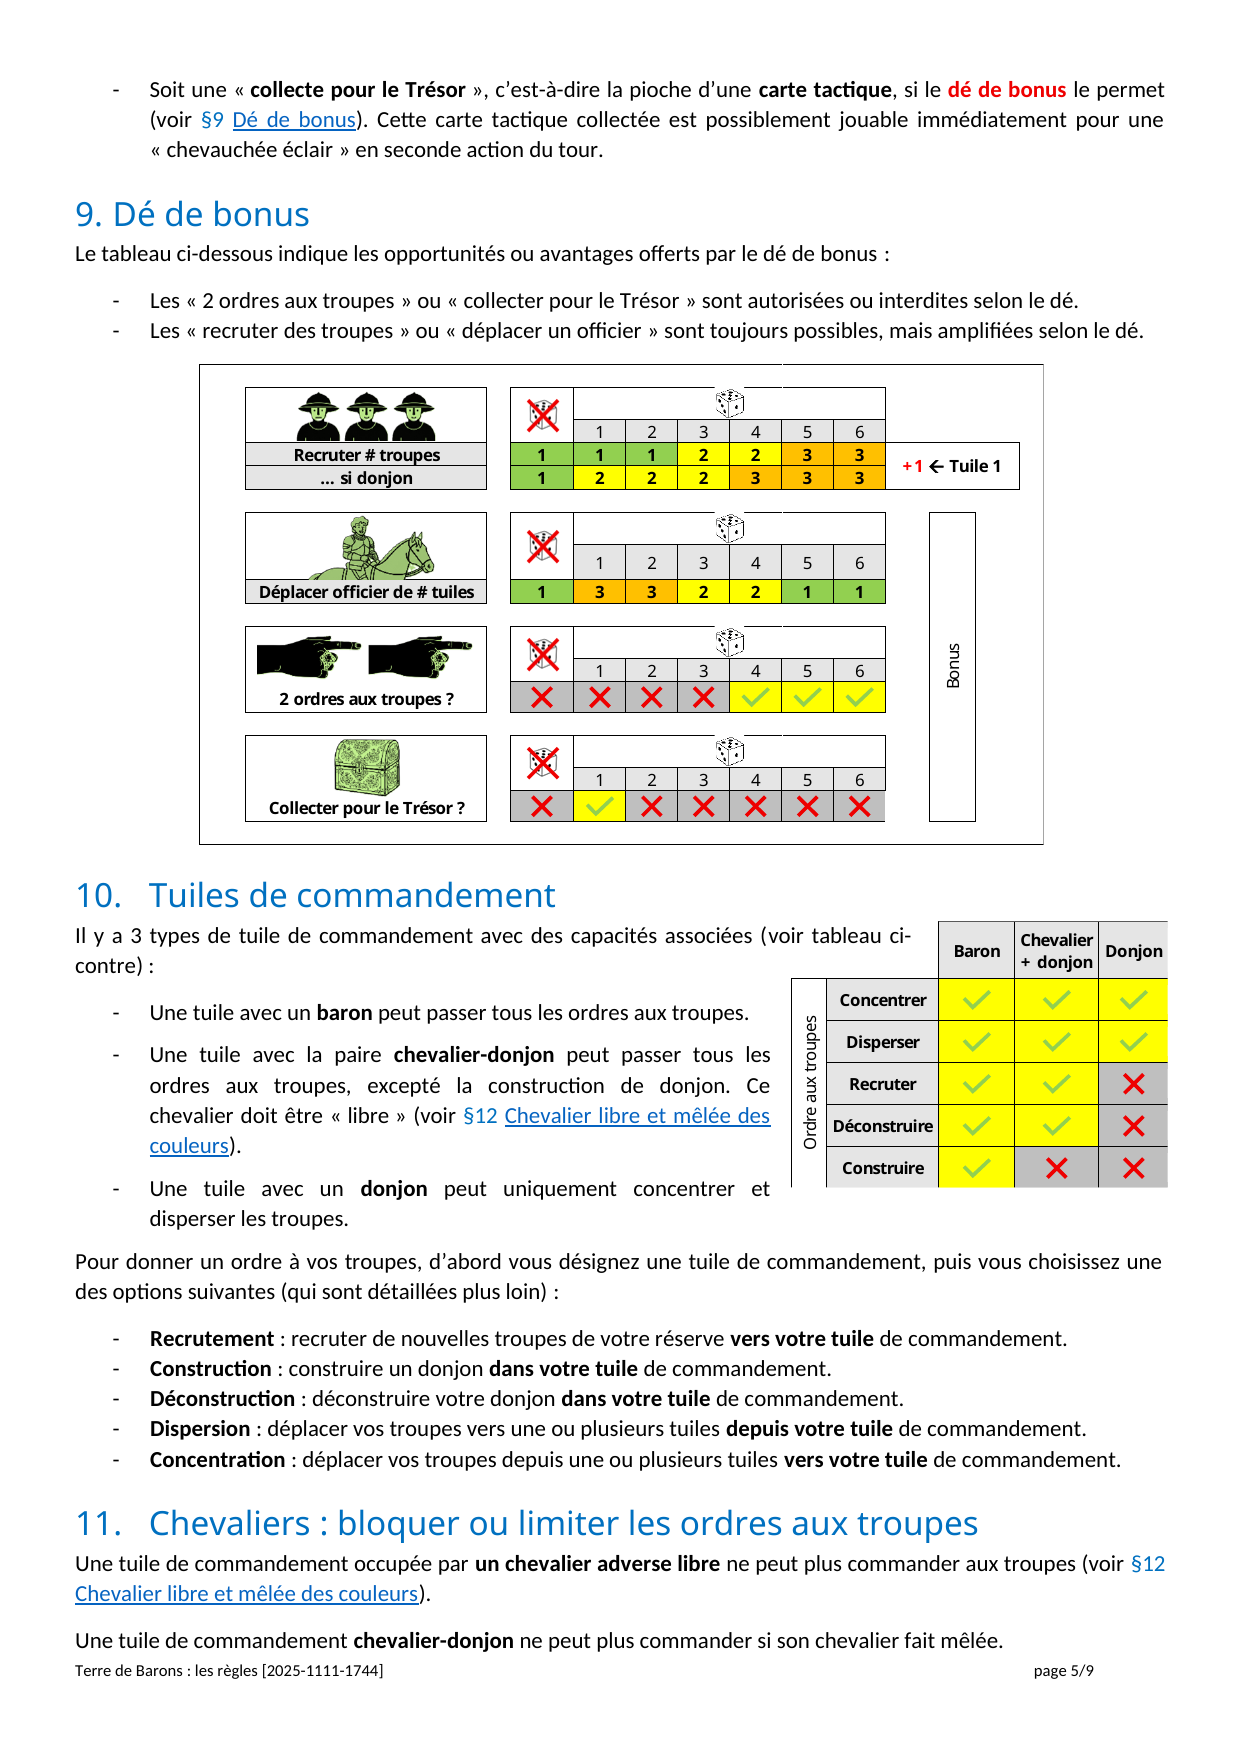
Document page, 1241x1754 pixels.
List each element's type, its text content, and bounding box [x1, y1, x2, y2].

list Déconstruction : déconstruire votre donjon dans votre tuile de commandement. [112, 1384, 1165, 1412]
list Une tuile avec un baron peut passer tous les ordres aux troupes. [112, 998, 791, 1026]
text Une tuile de commandement occupée par un chevalier adverse libre ne peut plus commander aux troupes (voir §12 Chevalier libre et mêlée des couleurs). [75, 1549, 1165, 1607]
list Soit une « collecte pour le Trésor », c’est-à-dire la pioche d’une carte tactique, si le dé de bonus le permet (voir §9 Dé de bonus). Cette carte tactique collectée est possiblement jouable immédiatement pour une « chevauchée éclair » en seconde action du tour. [112, 75, 1165, 163]
subtitle Chevaliers : bloquer ou limiter les ordres aux troupes [75, 1500, 1165, 1545]
list Une tuile avec la paire chevalier-donjon peut passer tous les ordres aux troupes, excepté la construction de donjon. Ce chevalier doit être « libre » (voir §12 Chevalier libre et mêlée des couleurs). [112, 1041, 791, 1159]
list Une tuile avec un donjon peut uniquement concentrer et disperser les troupes. [112, 1174, 1165, 1232]
text Une tuile de commandement chevalier-donjon ne peut plus commander si son chevalier fait mêlée. [75, 1626, 1165, 1654]
list Construction : construire un donjon dans votre tuile de commandement. [112, 1354, 1165, 1382]
list Concentration : déplacer vos troupes depuis une ou plusieurs tuiles vers votre tuile de commandement. [112, 1445, 1165, 1473]
list Dispersion : déplacer vos troupes vers une ou plusieurs tuiles depuis votre tuile de commandement. [112, 1414, 1165, 1443]
text Il y a 3 types de tuile de commandement avec des capacités associées (voir tableau ci-contre) : [75, 921, 938, 979]
text Le tableau ci-dessous indique les opportunités ou avantages offerts par le dé de bonus : [75, 239, 1165, 268]
subtitle Tuiles de commandement [75, 872, 1165, 917]
list Les « recruter des troupes » ou « déplacer un officier » sont toujours possibles, mais amplifiées selon le dé. [112, 317, 1165, 345]
list Recrutement : recruter de nouvelles troupes de votre réserve vers votre tuile de commandement. [112, 1324, 1165, 1352]
subtitle Dé de bonus [75, 191, 1165, 236]
text Pour donner un ordre à vos troupes, d’abord vous désignez une tuile de commandement, puis vous choisissez une des options suivantes (qui sont détaillées plus loin) : [75, 1247, 1165, 1305]
list Les « 2 ordres aux troupes » ou « collecter pour le Trésor » sont autorisées ou interdites selon le dé. [112, 286, 1165, 314]
